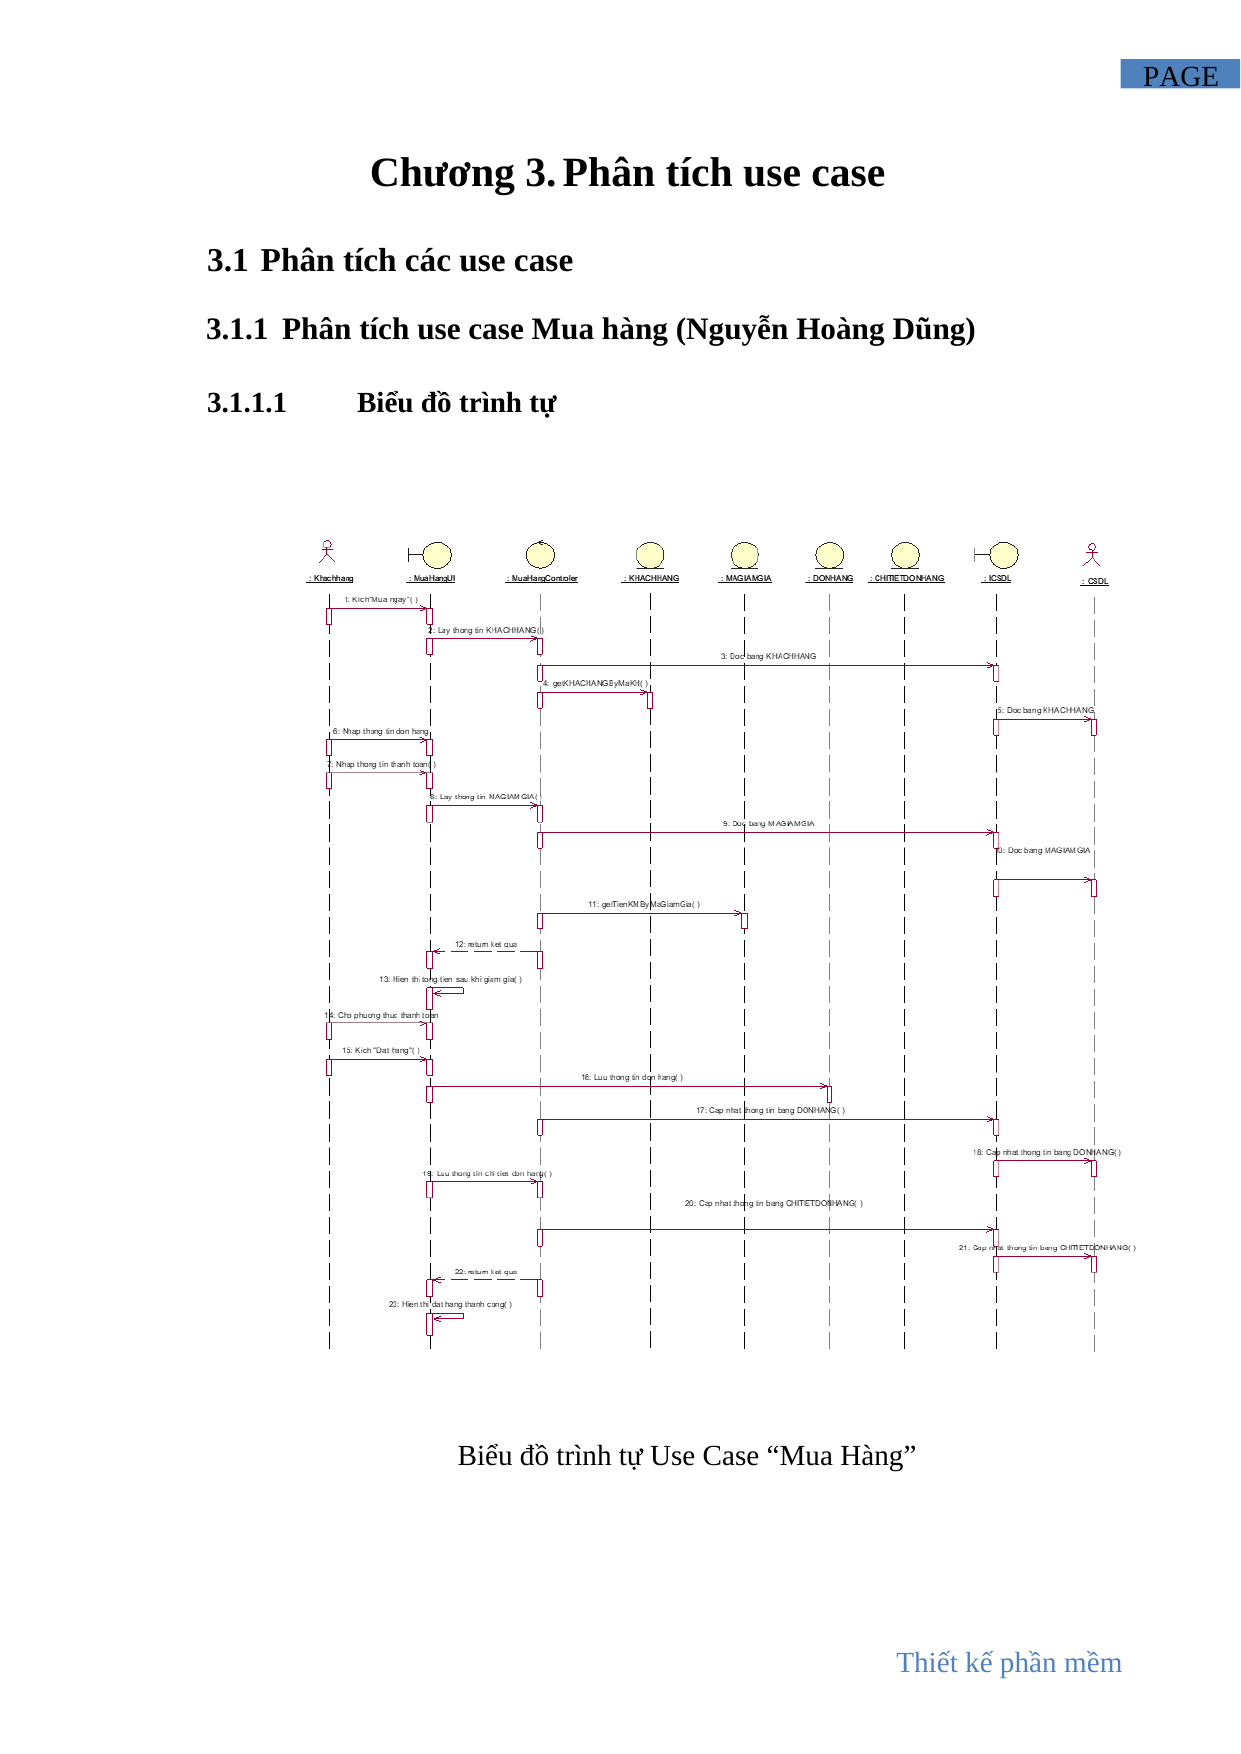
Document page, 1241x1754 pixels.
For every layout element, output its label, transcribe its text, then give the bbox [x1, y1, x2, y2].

subtitle Phân tích use case [14, 148, 1240, 196]
subtitle Phân tích use case Mua hàng (Nguyễn Hoàng Dũng) [206, 310, 1122, 346]
subtitle Biểu đồ trình tự [207, 385, 1122, 419]
subtitle Phân tích các use case [207, 240, 1122, 279]
text Biểu đồ trình tự Use Case “Mua Hàng” [252, 1438, 1122, 1471]
picture [251, 498, 1167, 1422]
